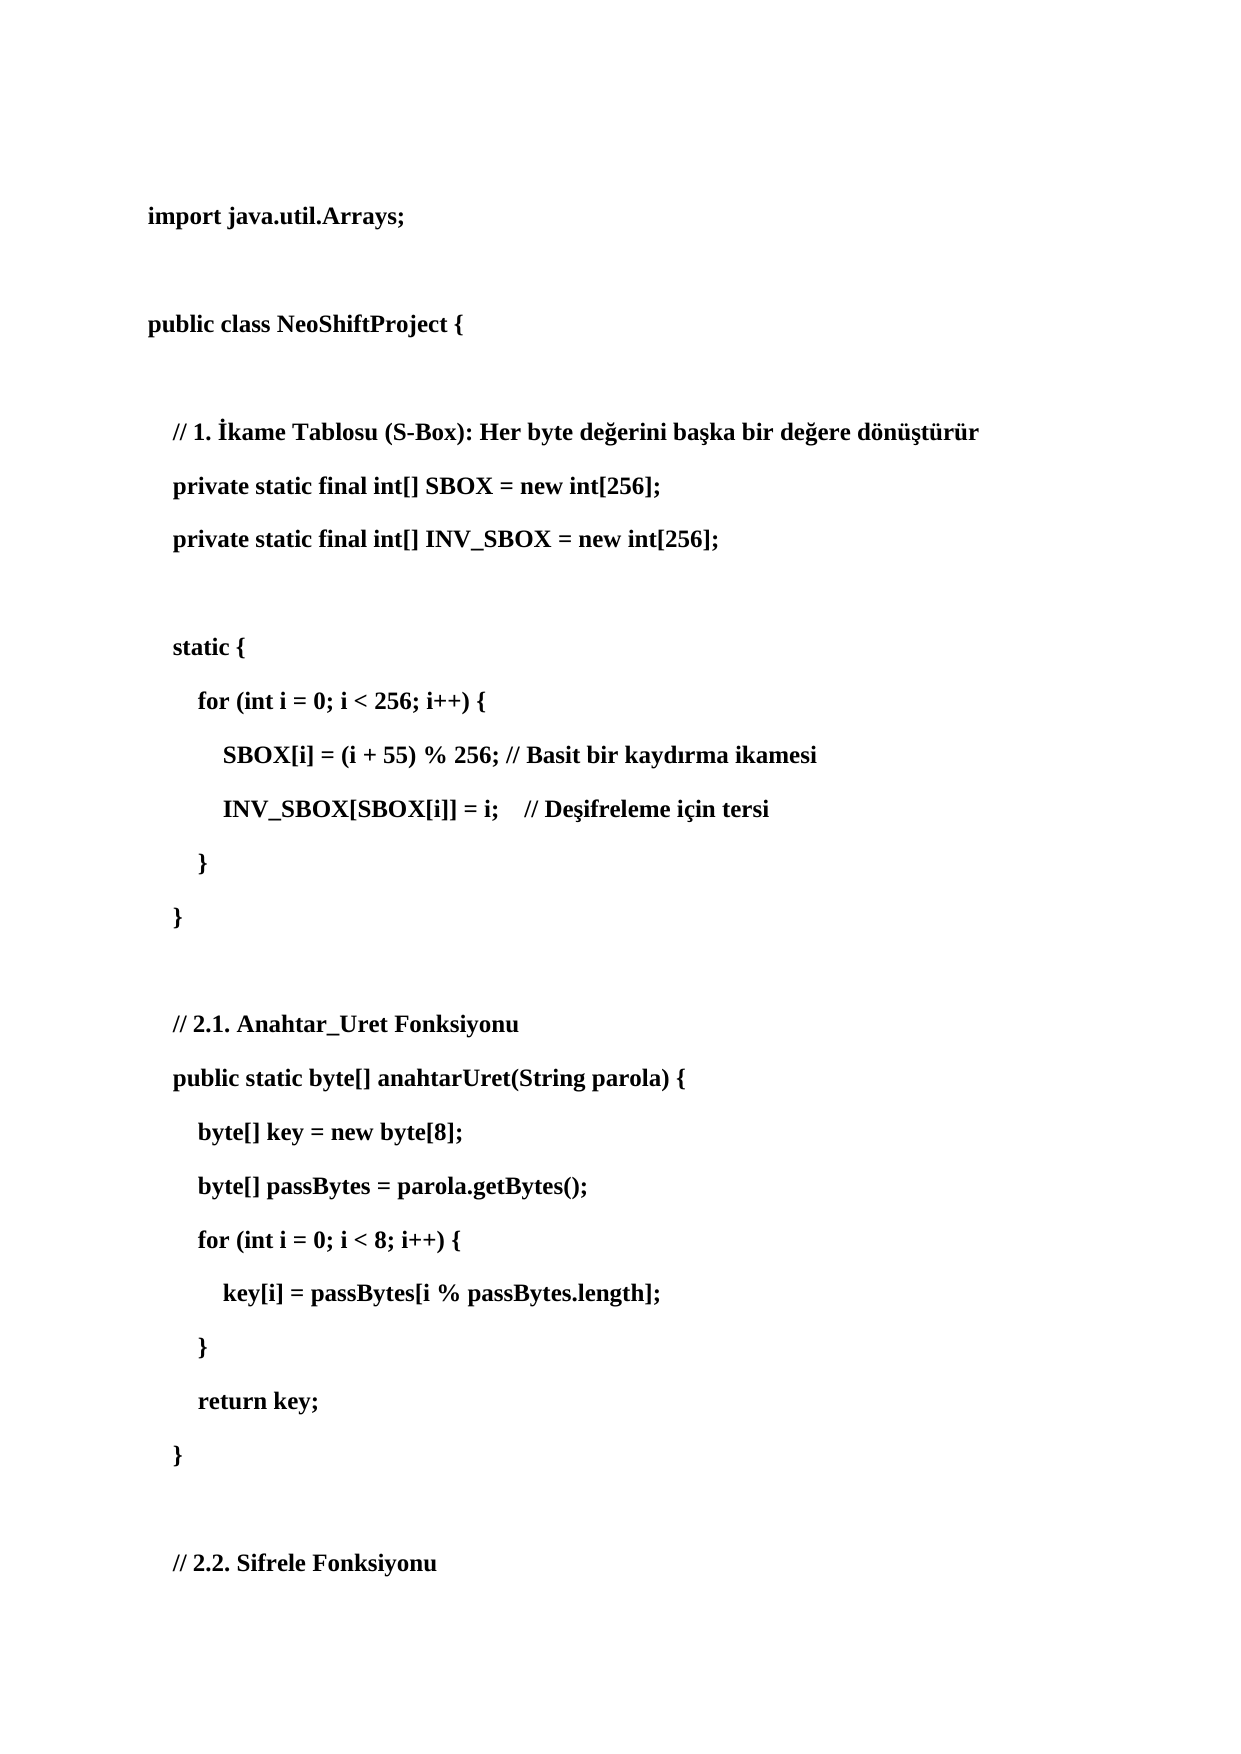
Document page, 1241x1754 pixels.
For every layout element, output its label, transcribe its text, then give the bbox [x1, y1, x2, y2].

text } [148, 902, 1093, 930]
text // 2.1. Anahtar_Uret Fonksiyonu [148, 1009, 1093, 1038]
text } [148, 1440, 1093, 1469]
text import java.util.Arrays; [148, 201, 1093, 230]
text public static byte[] anahtarUret(String parola) { [148, 1063, 1093, 1092]
text // 1. İkame Tablosu (S-Box): Her byte değerini başka bir değere dönüştürür [148, 417, 1093, 446]
text return key; [148, 1386, 1093, 1415]
text byte[] key = new byte[8]; [148, 1117, 1093, 1146]
text private static final int[] SBOX = new int[256]; [148, 471, 1093, 499]
text for (int i = 0; i < 256; i++) { [148, 686, 1093, 715]
text key[i] = passBytes[i % passBytes.length]; [148, 1278, 1093, 1307]
text } [148, 1332, 1093, 1361]
text INV_SBOX[SBOX[i]] = i; // Deşifreleme için tersi [148, 794, 1093, 823]
text public class NeoShiftProject { [148, 309, 1093, 338]
text } [148, 848, 1093, 876]
text static { [148, 632, 1093, 661]
text for (int i = 0; i < 8; i++) { [148, 1225, 1093, 1253]
text private static final int[] INV_SBOX = new int[256]; [148, 524, 1093, 553]
text byte[] passBytes = parola.getBytes(); [148, 1171, 1093, 1199]
text SBOX[i] = (i + 55) % 256; // Basit bir kaydırma ikamesi [148, 740, 1093, 769]
text // 2.2. Sifrele Fonksiyonu [148, 1548, 1093, 1577]
